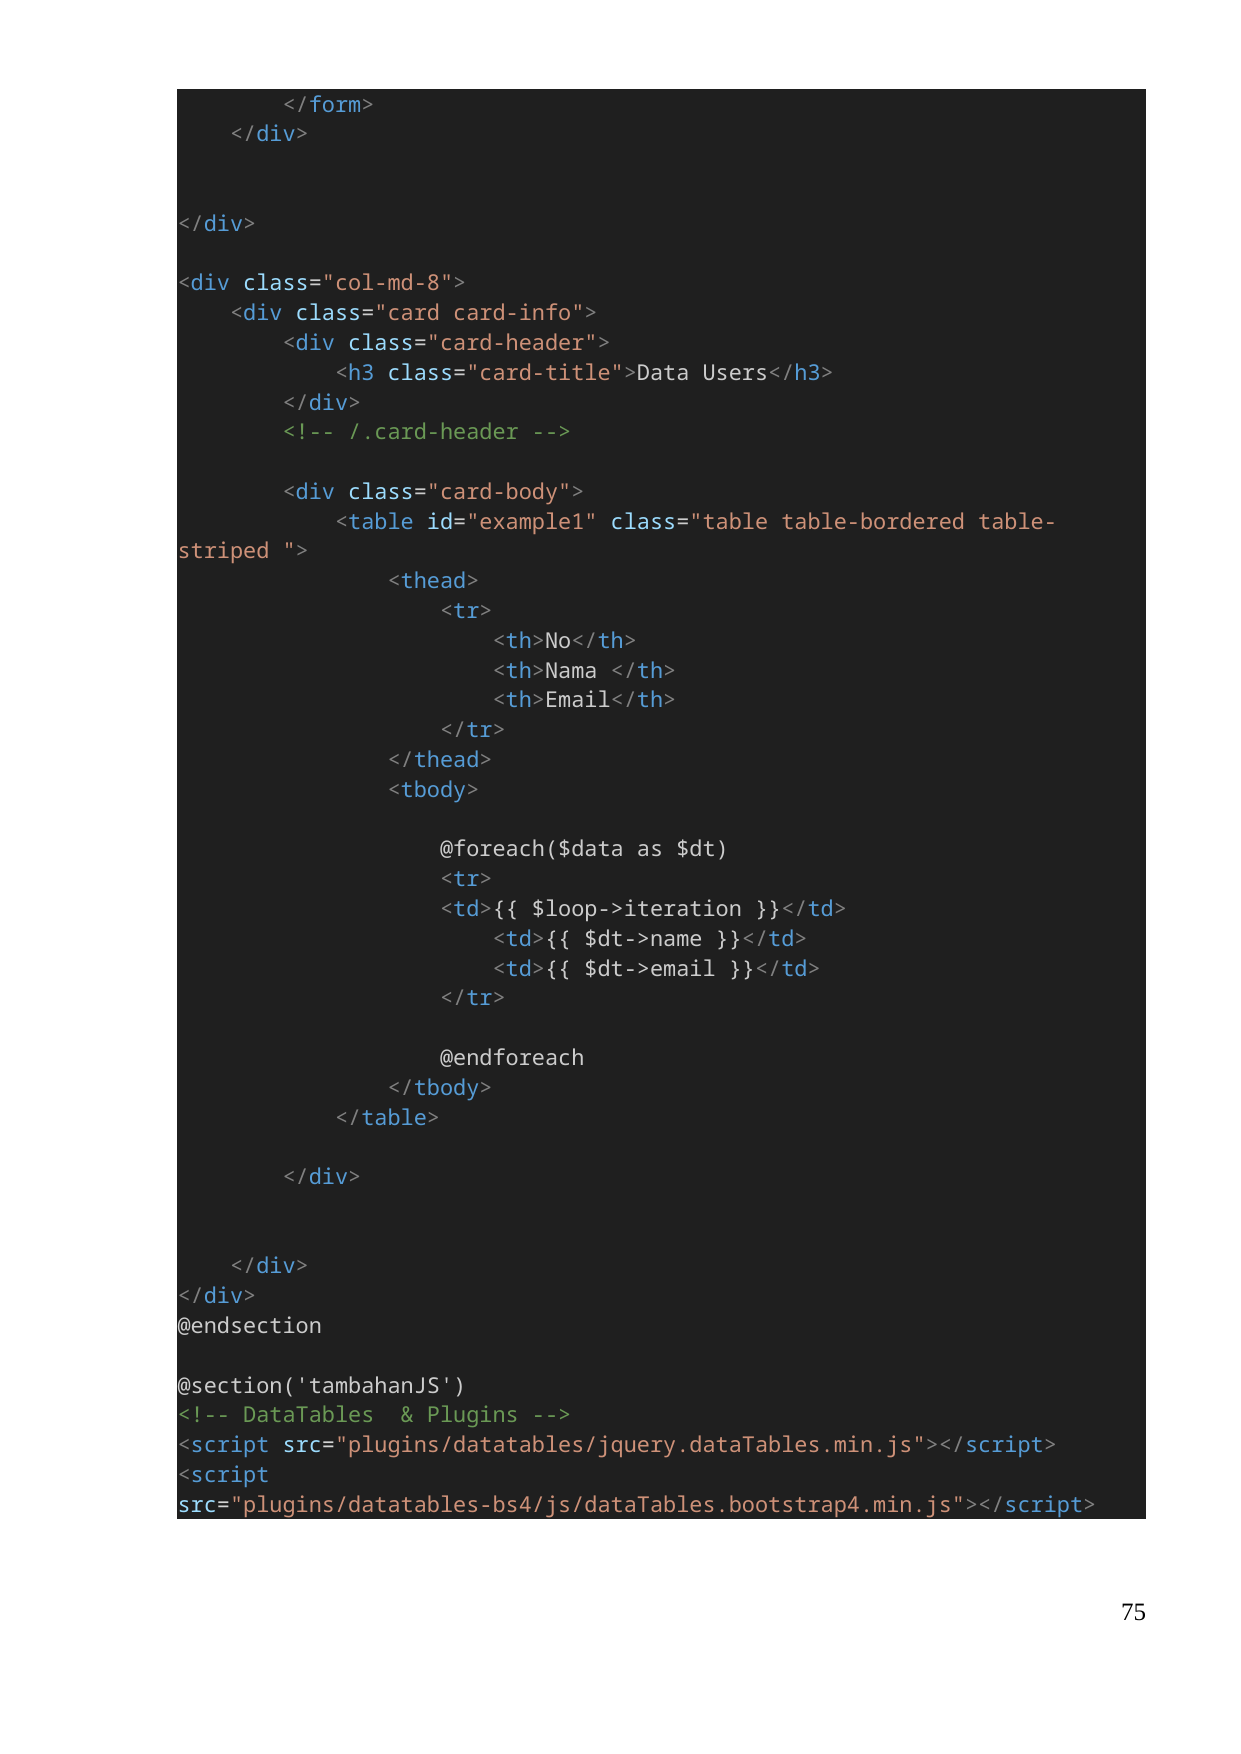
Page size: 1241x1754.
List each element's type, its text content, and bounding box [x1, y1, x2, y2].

text </div> [177, 118, 1146, 148]
text </div> [177, 1280, 1146, 1310]
text <td>{{ $dt->name }}</td> [177, 923, 1146, 953]
text <div class="card-header"> [177, 327, 1146, 357]
text <th>Email</th> [177, 684, 1146, 714]
text <div class="card-body"> [177, 476, 1146, 506]
text <thead> [177, 565, 1146, 595]
text <th>No</th> [177, 625, 1146, 655]
text @section('tambahanJS') [177, 1370, 1146, 1399]
text <script src="plugins/datatables-bs4/js/dataTables.bootstrap4.min.js"></script> [177, 1459, 1146, 1519]
text <h3 class="card-title">Data Users</h3> [177, 357, 1146, 387]
text <script src="plugins/datatables/jquery.dataTables.min.js"></script> [177, 1429, 1146, 1459]
text <tbody> [177, 774, 1146, 804]
text </div> [177, 208, 1146, 238]
text <tr> [177, 863, 1146, 893]
text <tr> [177, 595, 1146, 625]
text </thead> [177, 744, 1146, 774]
text </table> [177, 1102, 1146, 1131]
text </tbody> [177, 1072, 1146, 1102]
text </div> [177, 1161, 1146, 1191]
text <!-- /.card-header --> [177, 416, 1146, 446]
text <!-- DataTables & Plugins --> [177, 1399, 1146, 1429]
text <div class="card card-info"> [177, 297, 1146, 327]
text <table id="example1" class="table table-bordered table-striped "> [177, 506, 1146, 565]
text </div> [177, 1251, 1146, 1280]
text <div class="col-md-8"> [177, 267, 1146, 297]
text </tr> [177, 982, 1146, 1012]
text <td>{{ $loop->iteration }}</td> [177, 893, 1146, 923]
text <th>Nama </th> [177, 655, 1146, 684]
text </tr> [177, 714, 1146, 744]
text </form> [177, 89, 1146, 118]
text @foreach($data as $dt) [177, 833, 1146, 863]
text </div> [177, 387, 1146, 416]
text @endforeach [177, 1042, 1146, 1072]
text <td>{{ $dt->email }}</td> [177, 953, 1146, 982]
text @endsection [177, 1310, 1146, 1340]
